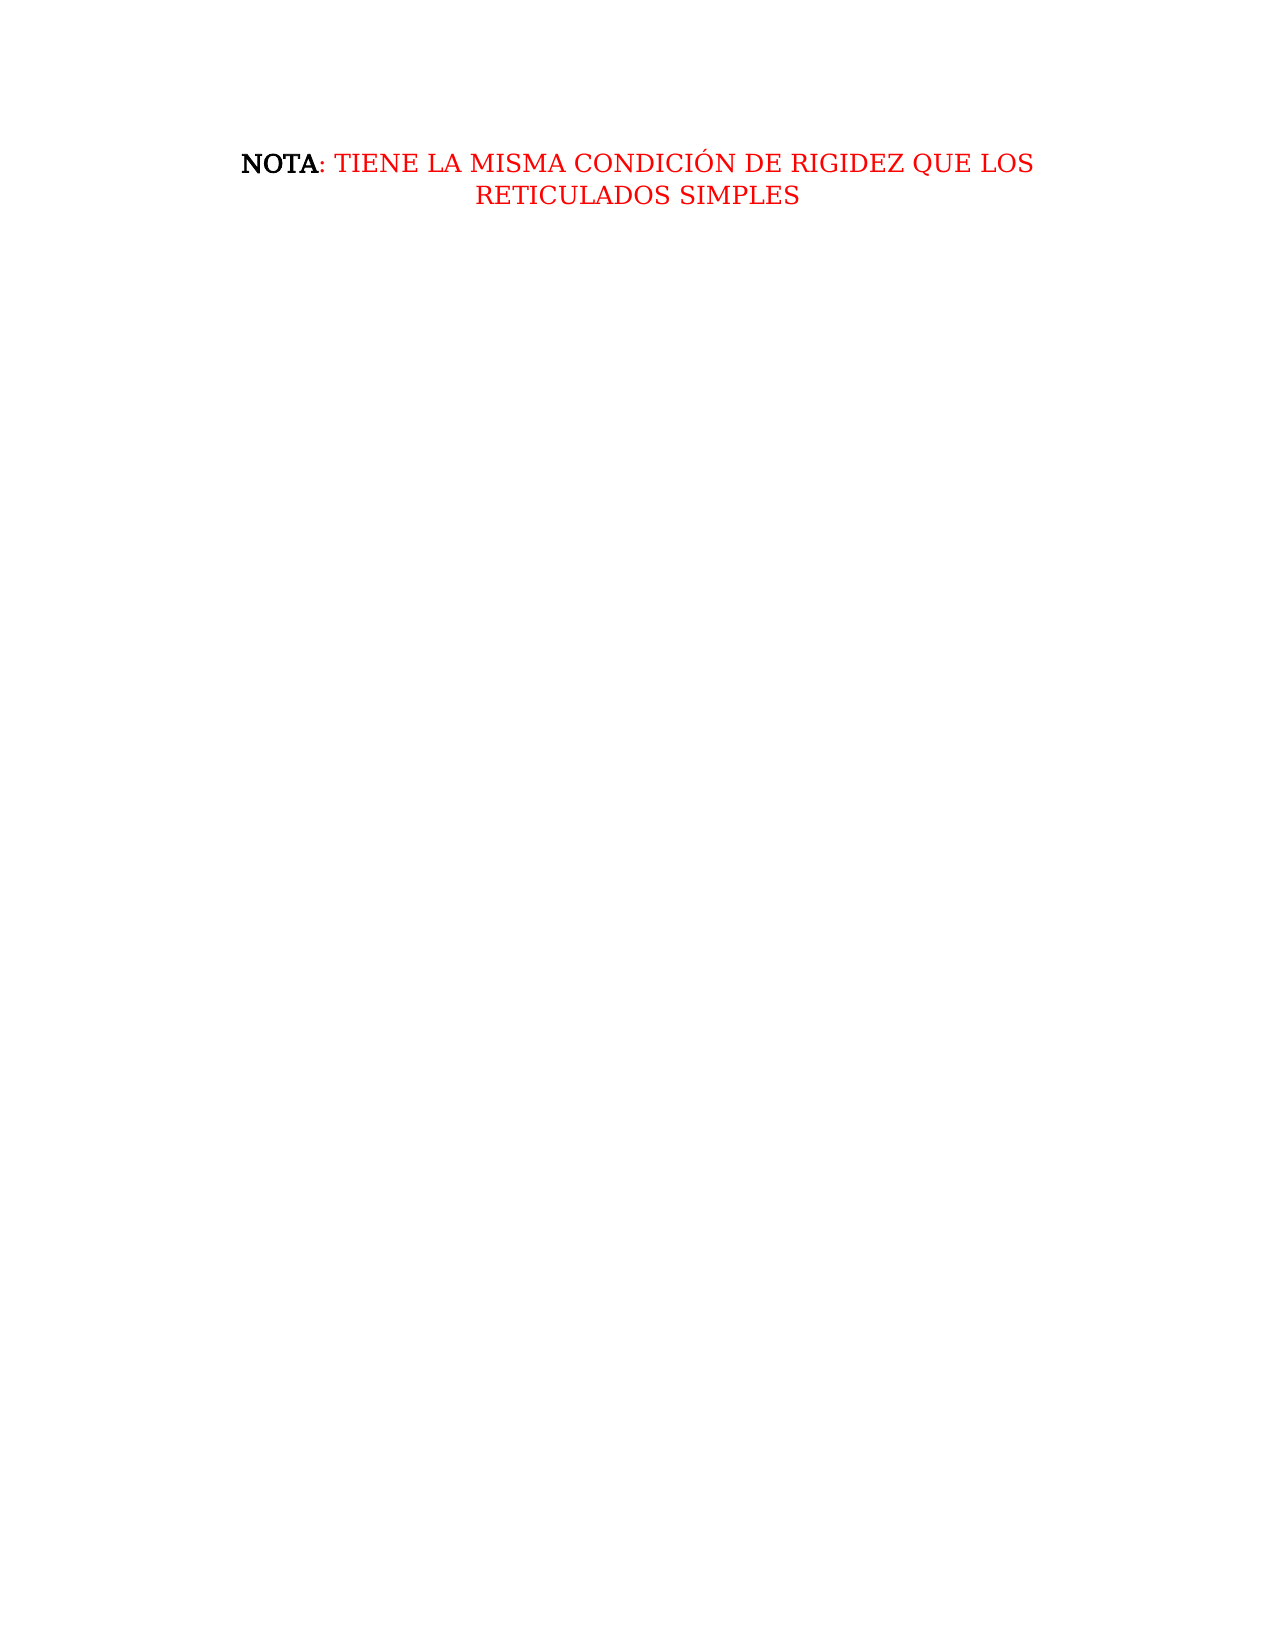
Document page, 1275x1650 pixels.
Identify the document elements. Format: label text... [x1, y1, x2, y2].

text NOTA: TIENE LA MISMA CONDICIÓN DE RIGIDEZ QUE LOS RETICULADOS SIMPLES [177, 148, 1098, 210]
